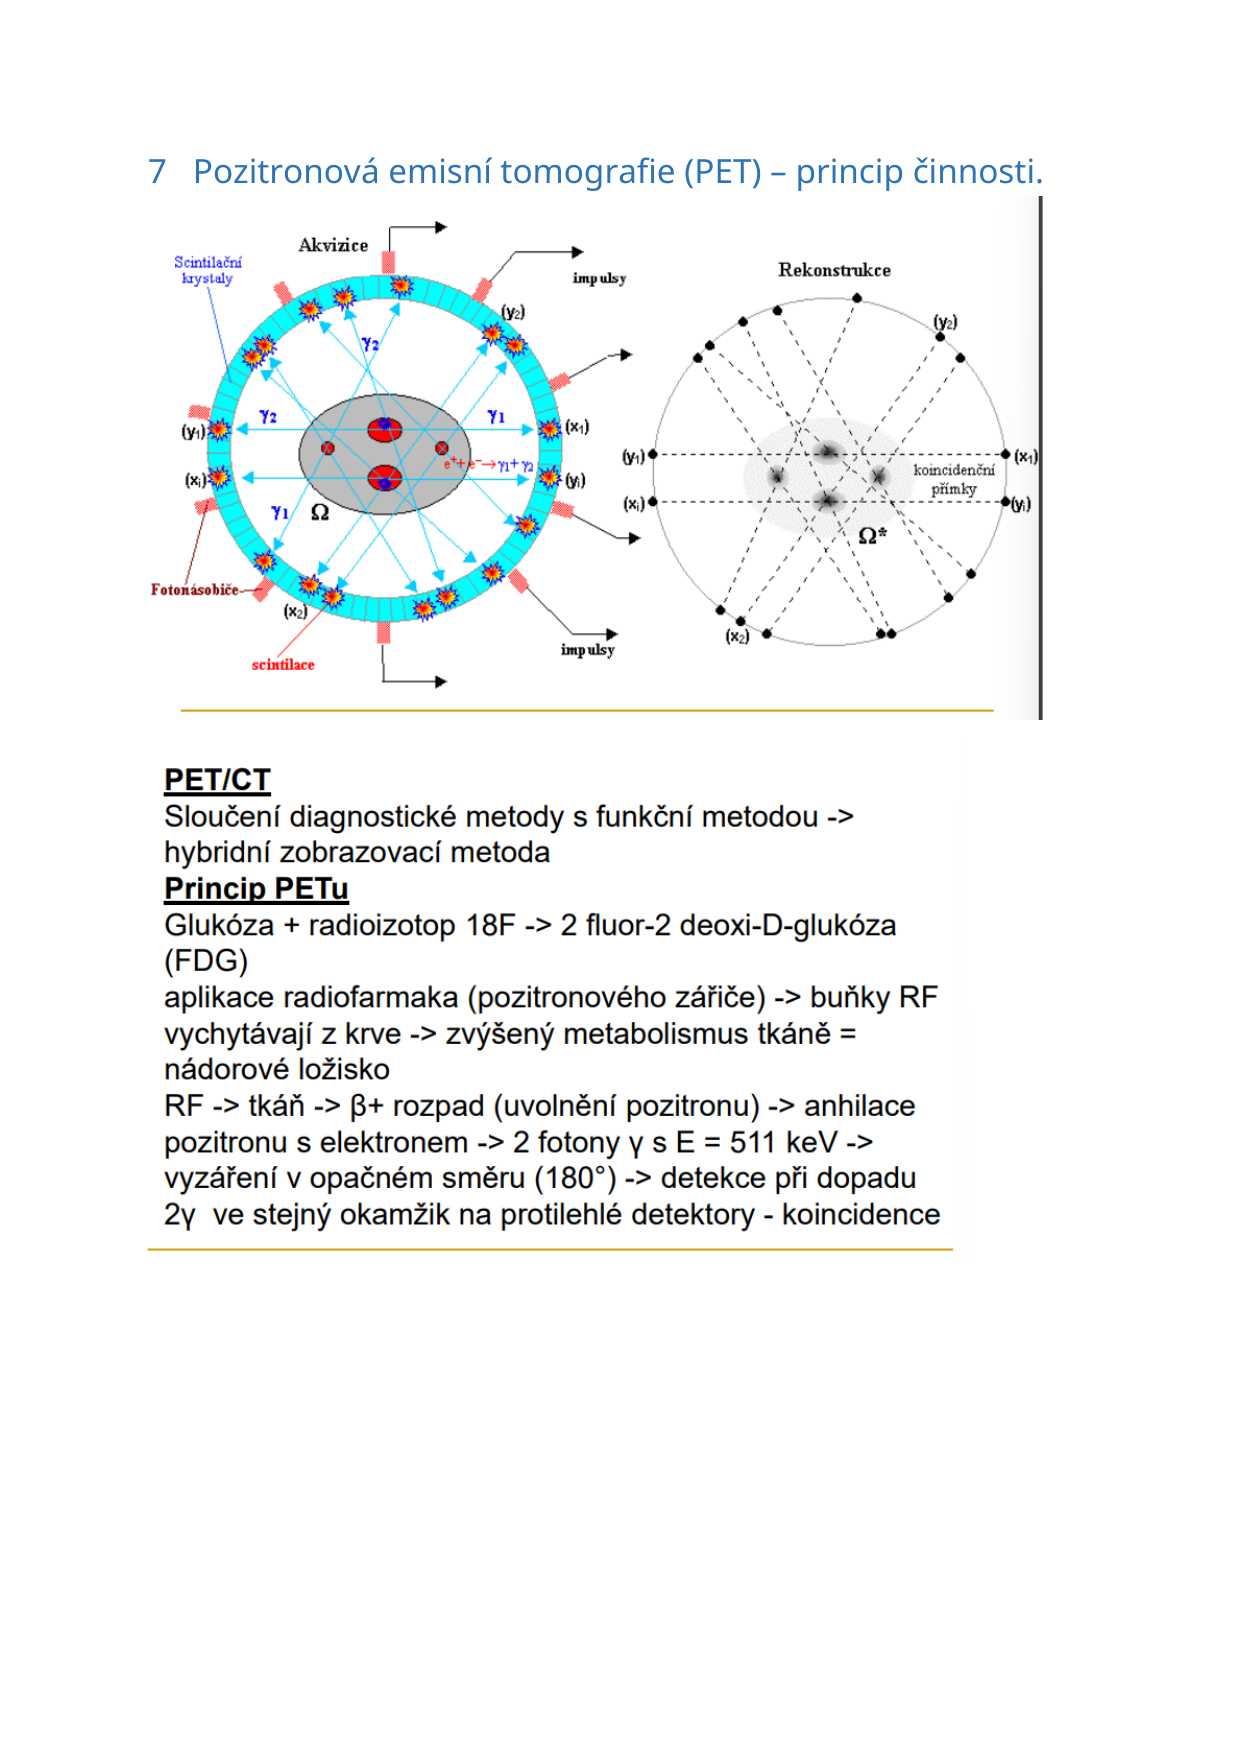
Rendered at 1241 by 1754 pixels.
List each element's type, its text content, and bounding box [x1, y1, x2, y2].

subtitle Pozitronová emisní tomografie (PET) – princip činnosti. [148, 148, 1093, 193]
picture [147, 738, 969, 1260]
picture [147, 196, 1043, 720]
